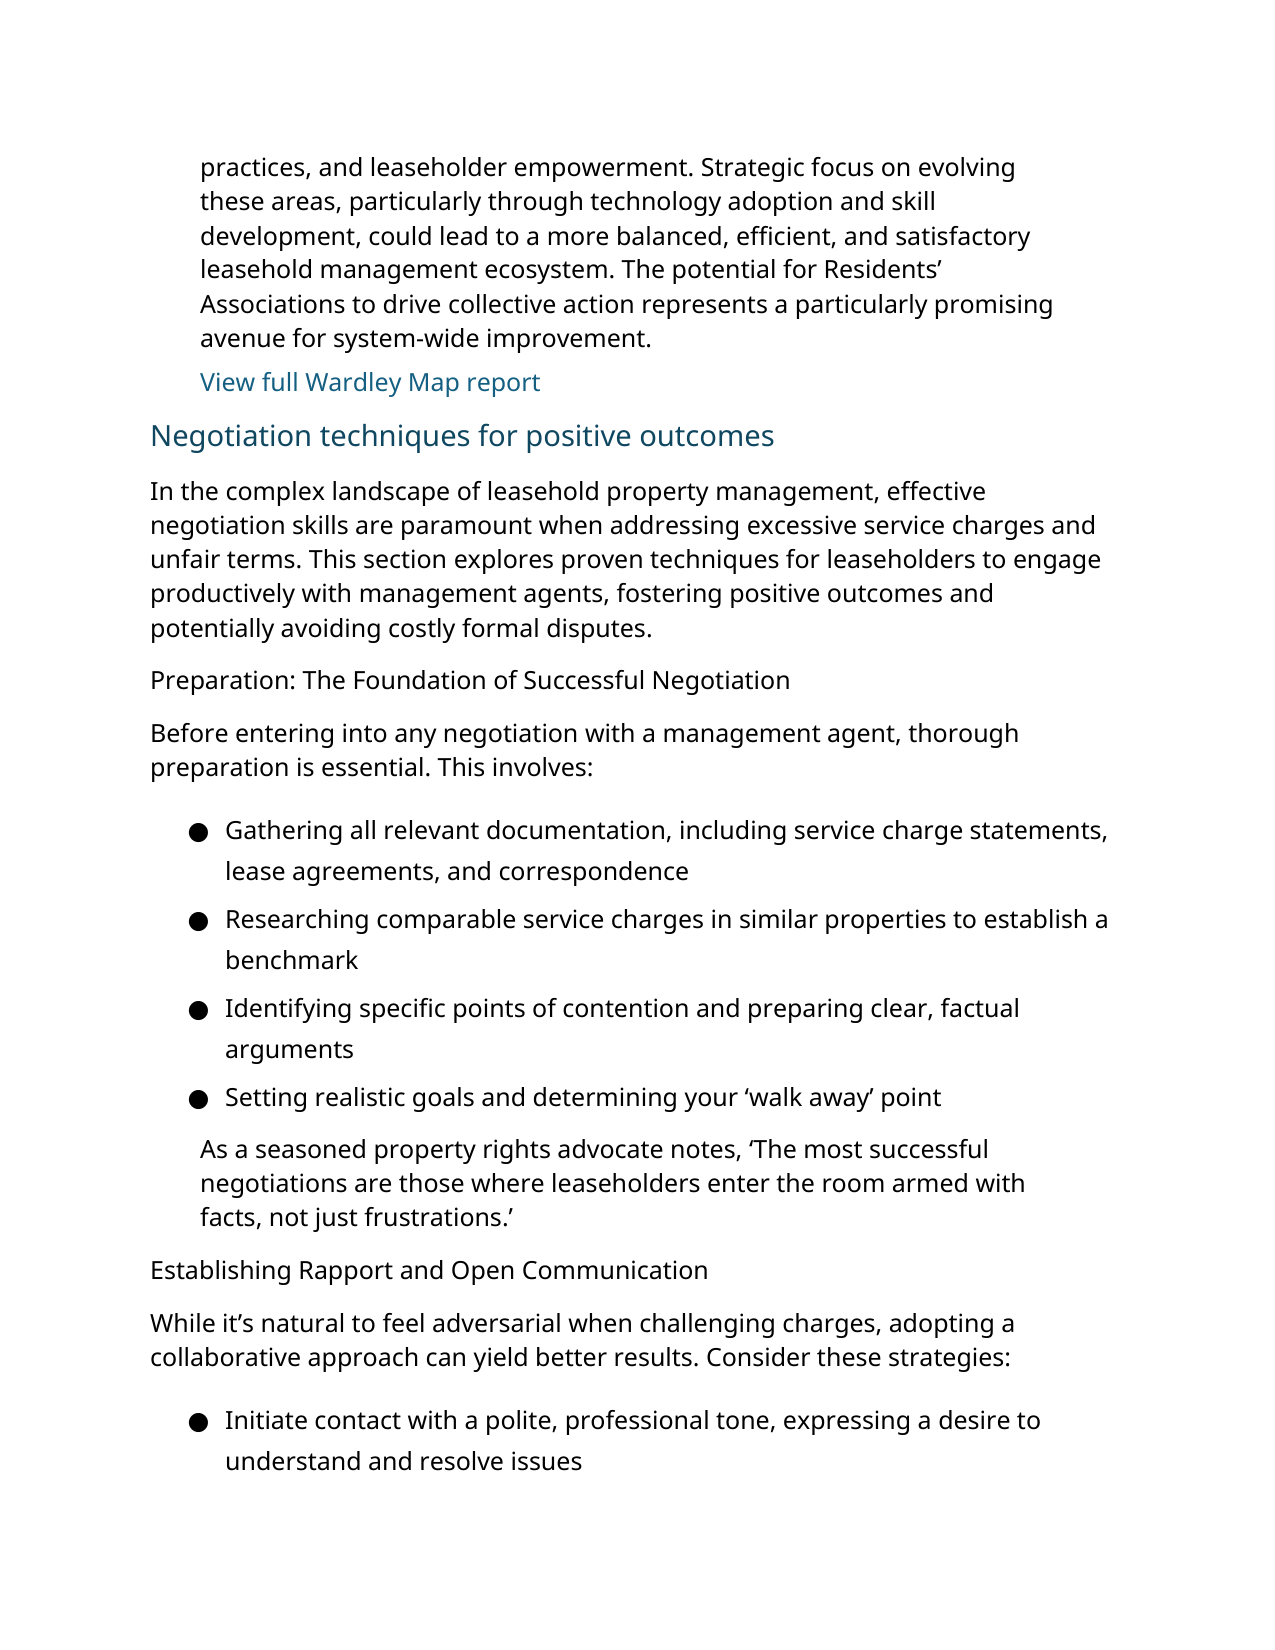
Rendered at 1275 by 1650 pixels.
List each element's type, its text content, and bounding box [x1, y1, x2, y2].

subtitle Negotiation techniques for positive outcomes [150, 416, 1125, 455]
text In the complex landscape of leasehold property management, effective negotiation skills are paramount when addressing excessive service charges and unfair terms. This section explores proven techniques for leaseholders to engage productively with management agents, fostering positive outcomes and potentially avoiding costly formal disputes. [150, 474, 1125, 644]
text Preparation: The Foundation of Successful Negotiation [150, 663, 1125, 697]
list Initiate contact with a polite, professional tone, expressing a desire to understand and resolve issues [187, 1392, 1125, 1477]
text Establishing Rapport and Open Communication [150, 1252, 1125, 1287]
list Identifying specific points of contention and preparing clear, factual arguments [187, 981, 1125, 1066]
text As a seasoned property rights advocate notes, ‘The most successful negotiations are those where leaseholders enter the room armed with facts, not just frustrations.’ [200, 1132, 1075, 1234]
list Researching comparable service charges in similar properties to establish a benchmark [187, 892, 1125, 977]
text Before entering into any negotiation with a management agent, thorough preparation is essential. This involves: [150, 716, 1125, 784]
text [200, 150, 1075, 354]
list Setting realistic goals and determining your ‘walk away’ point [187, 1070, 1125, 1121]
list Gathering all relevant documentation, including service charge statements, lease agreements, and correspondence [187, 803, 1125, 888]
text While it’s natural to feel adversarial when challenging charges, adopting a collaborative approach can yield better results. Consider these strategies: [150, 1305, 1125, 1373]
text View full Wardley Map report [200, 365, 1075, 399]
